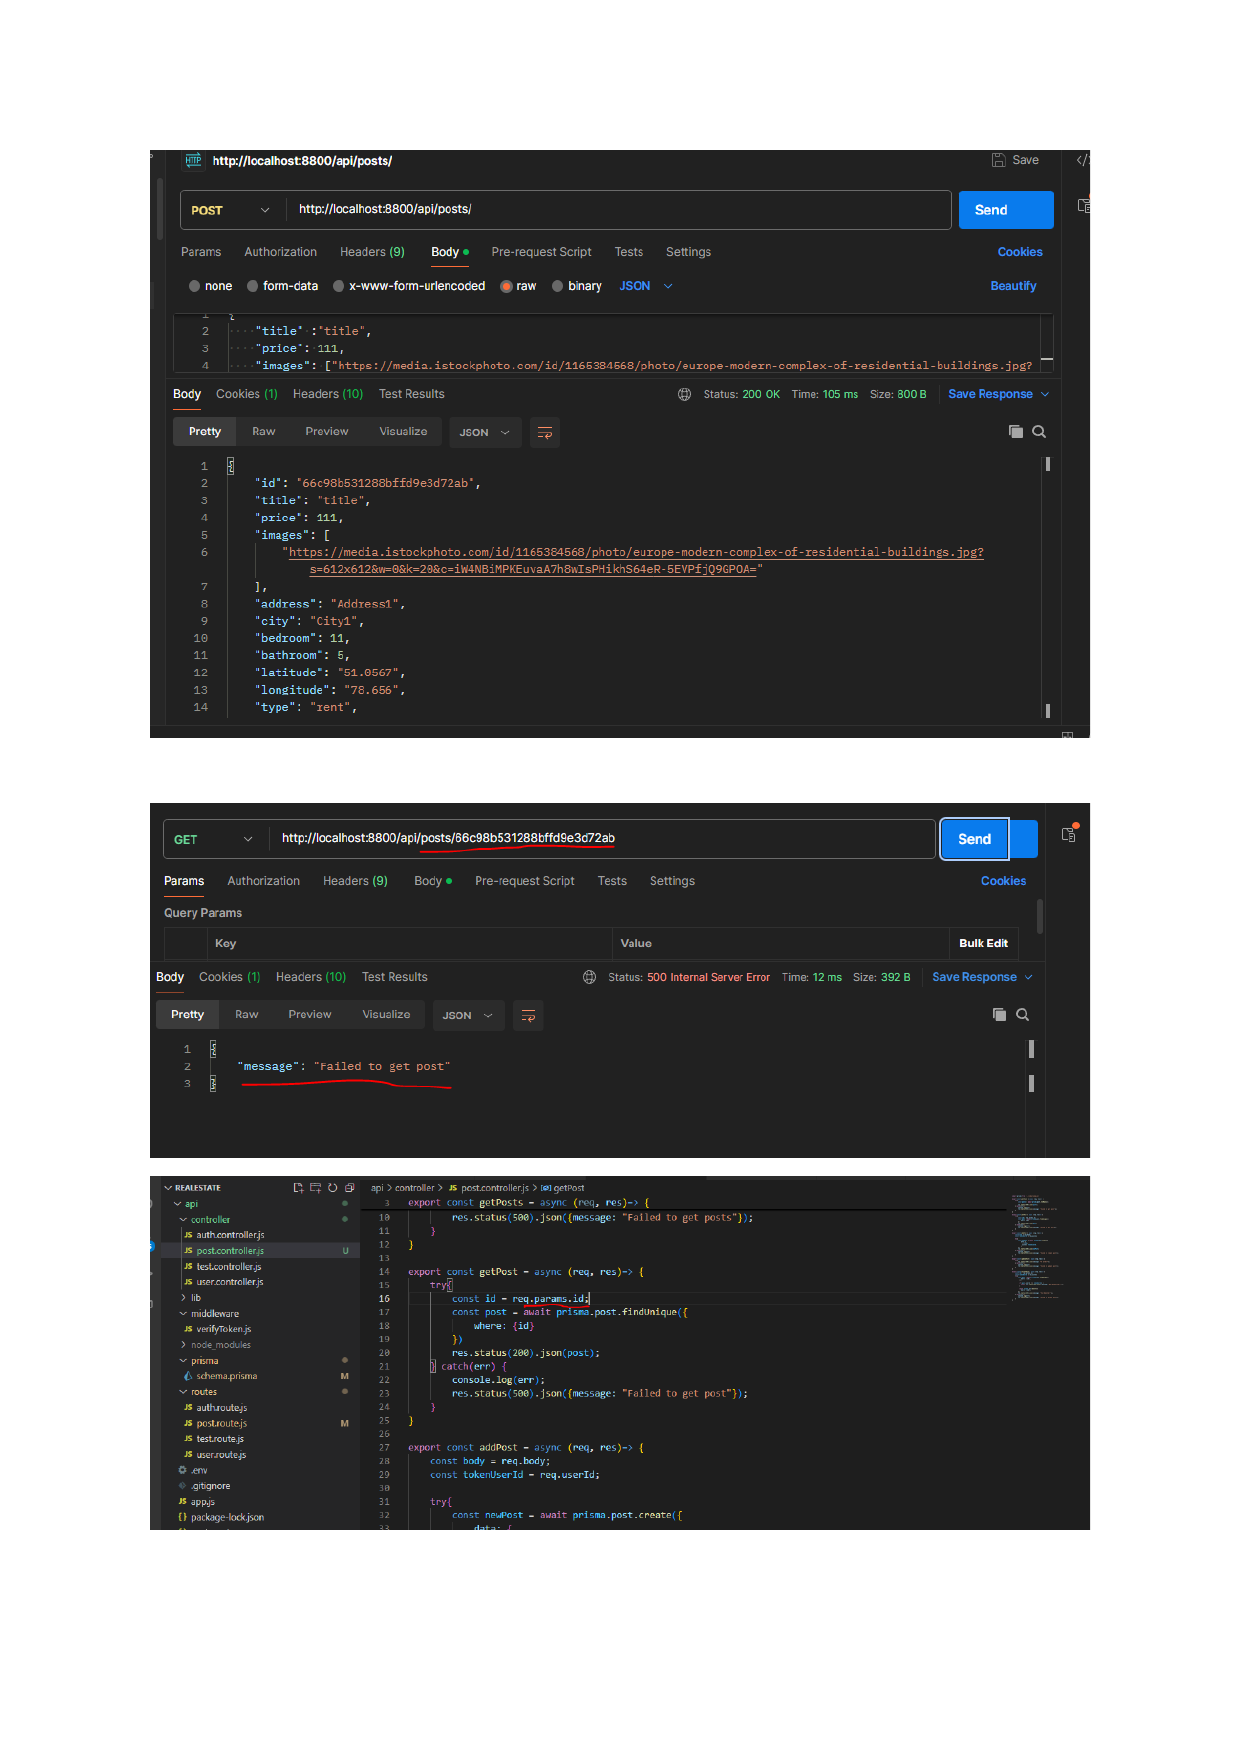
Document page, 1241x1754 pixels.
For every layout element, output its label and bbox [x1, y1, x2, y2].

picture [150, 803, 1091, 1158]
picture [150, 150, 1091, 738]
picture [150, 1176, 1091, 1530]
